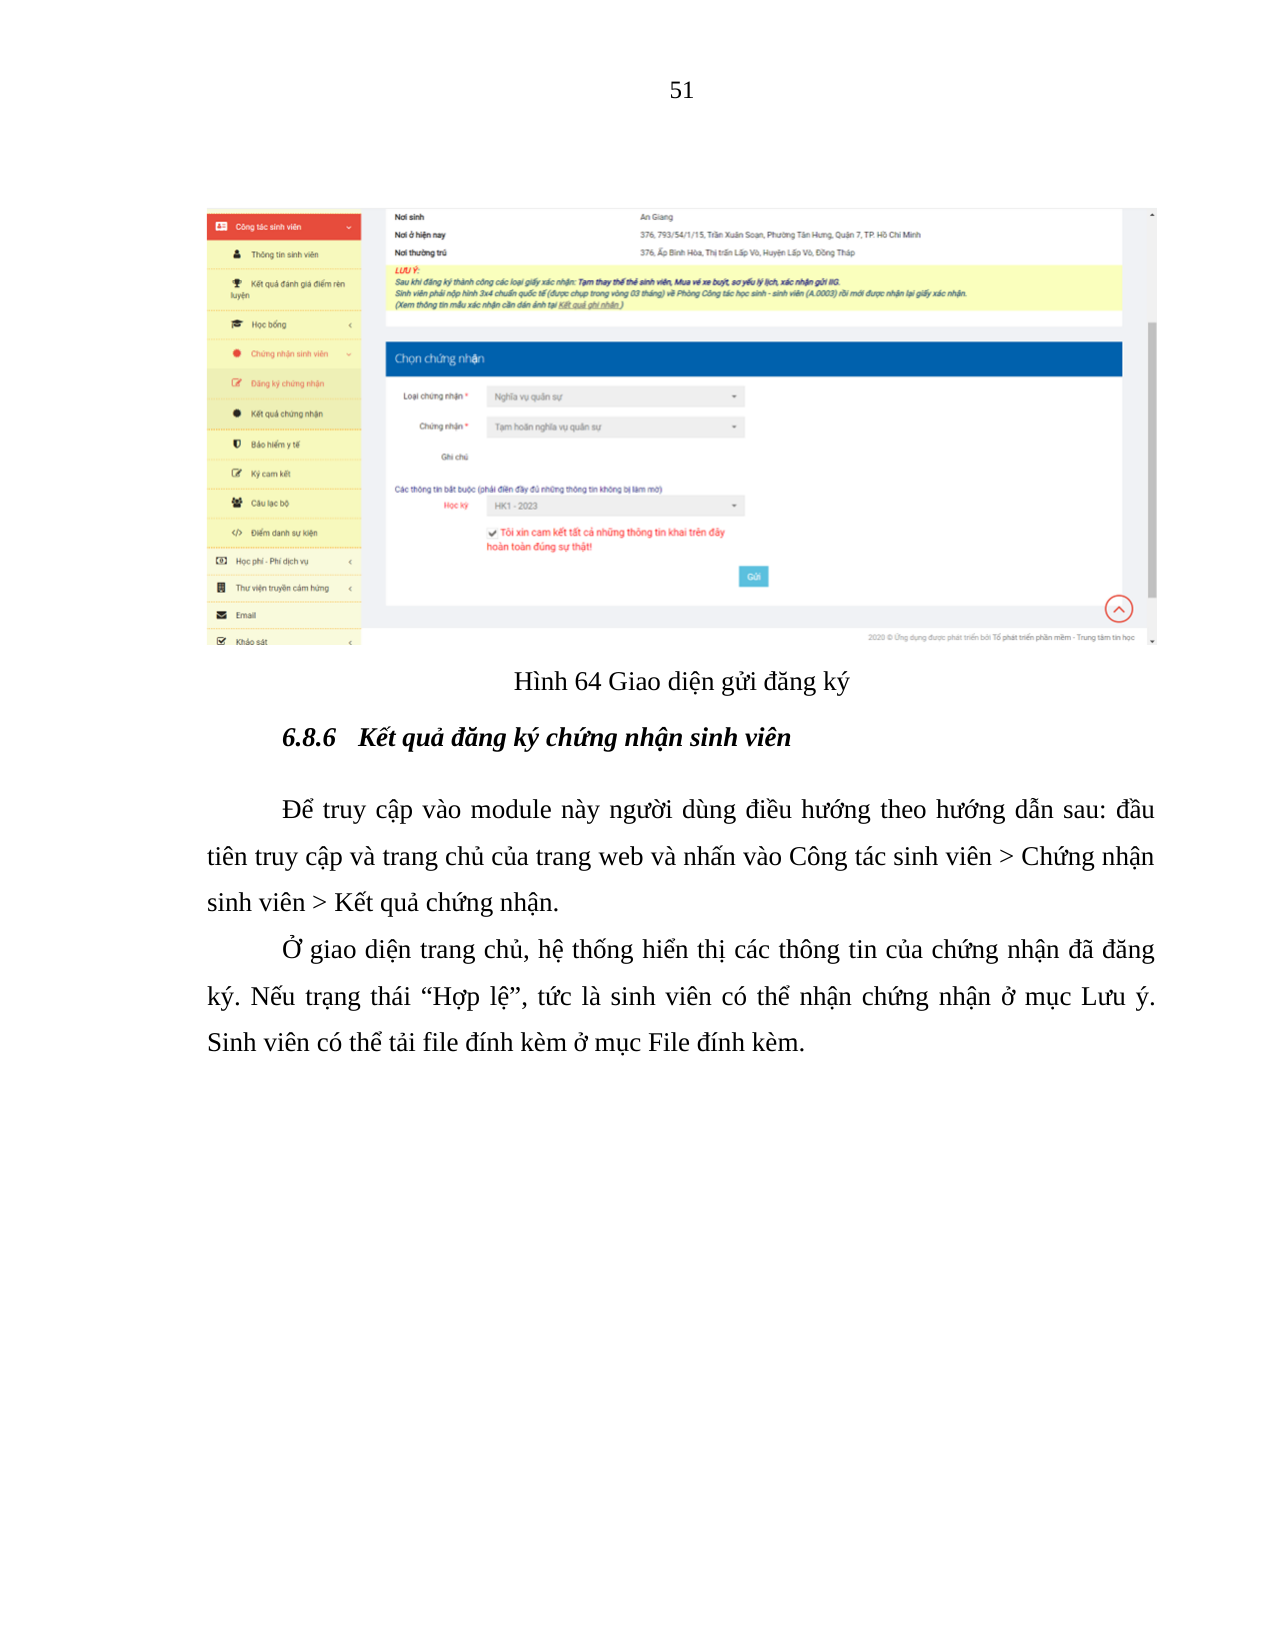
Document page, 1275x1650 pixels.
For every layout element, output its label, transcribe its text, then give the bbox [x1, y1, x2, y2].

picture [206, 206, 1157, 645]
text Ở giao diện trang chủ, hệ thống hiển thị các thông tin của chứng nhận đã đăng ký. Nếu trạng thái “Hợp lệ”, tức là sinh viên có thể nhận chứng nhận ở mục Lưu ý. Sinh viên có thể tải file đính kèm ở mục File đính kèm. [207, 933, 1157, 1057]
text 6.8.6 Kết quả đăng ký chứng nhận sinh viên [282, 721, 1157, 752]
text Hình 64 Giao diện gửi đăng ký [207, 665, 1157, 696]
text Để truy cập vào module này người dùng điều hướng theo hướng dẫn sau: đầu tiên truy cập và trang chủ của trang web và nhấn vào Công tác sinh viên > Chứng nhận sinh viên > Kết quả chứng nhận. [207, 793, 1157, 917]
